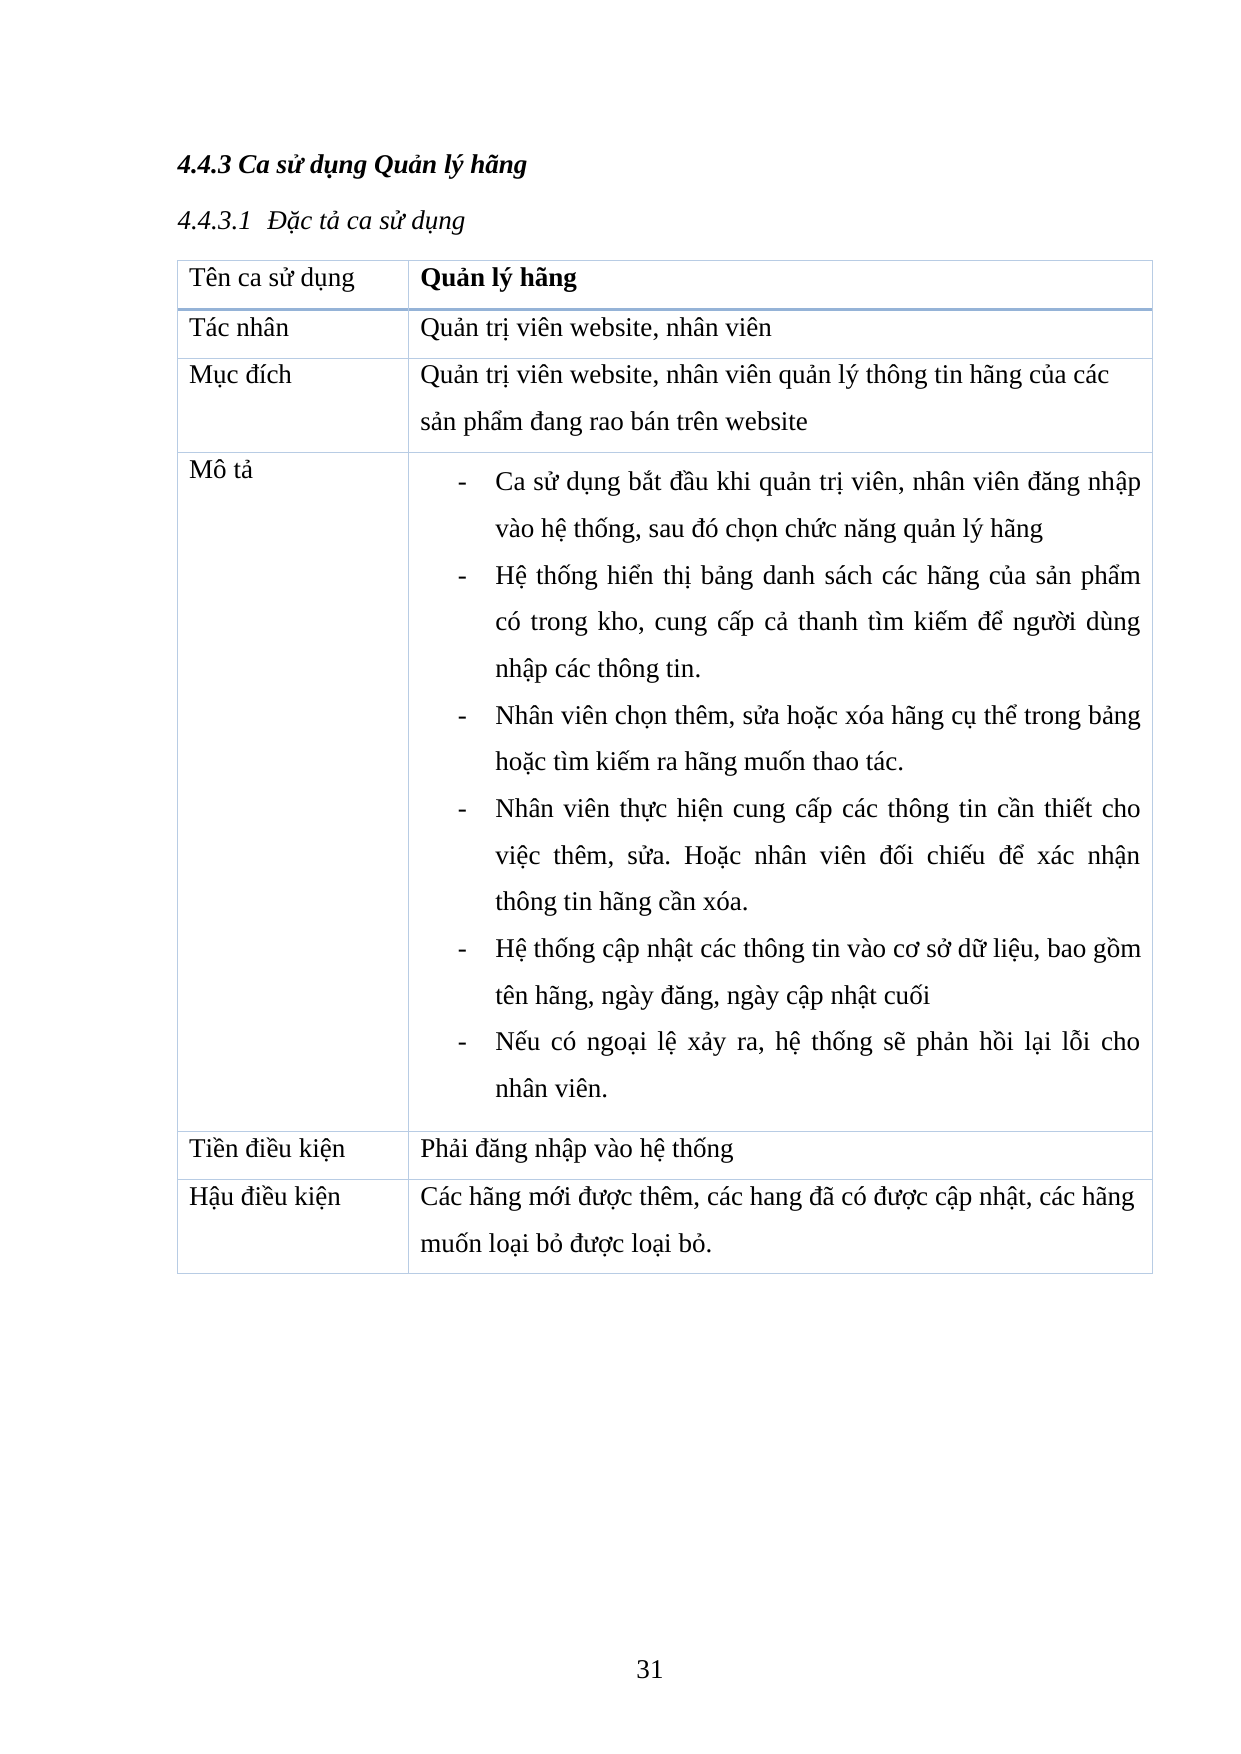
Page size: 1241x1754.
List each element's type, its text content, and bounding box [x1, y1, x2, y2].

table_cell Tác nhân [178, 311, 408, 357]
table_cell Ca sử dụng bắt đầu khi quản trị viên, nhân viên đăng nhập vào hệ thống, sau đó chọn chức năng quản lý hãng Hệ thống hiển thị bảng danh sách các hãng của sản phẩm có trong kho, cung cấp cả thanh tìm kiếm để người dùng nhập các thông tin. Nhân viên chọn thêm, sửa hoặc xóa hãng cụ thể trong bảng hoặc tìm kiếm ra hãng muốn thao tác. Nhân viên thực hiện cung cấp các thông tin cần thiết cho việc thêm, sửa. Hoặc nhân viên đối chiếu để xác nhận thông tin hãng cần xóa. Hệ thống cập nhật các thông tin vào cơ sở dữ liệu, bao gồm tên hãng, ngày đăng, ngày cập nhật cuối Nếu có ngoại lệ xảy ra, hệ thống sẽ phản hồi lại lỗi cho nhân viên. [409, 453, 1152, 1131]
table_cell Mục đích [178, 359, 408, 452]
table_cell Tiền điều kiện [178, 1132, 408, 1179]
subtitle Ca sử dụng Quản lý hãng [177, 148, 1122, 179]
table_cell Mô tả [178, 453, 408, 1131]
table_cell Quản trị viên website, nhân viên [409, 311, 1152, 357]
table_cell Hậu điều kiện [178, 1180, 408, 1273]
table_header Tên ca sử dụng [178, 261, 408, 308]
table_cell Các hãng mới được thêm, các hang đã có được cập nhật, các hãng muốn loại bỏ được loại bỏ. [409, 1180, 1152, 1273]
subtitle Đặc tả ca sử dụng [177, 204, 1122, 235]
table_header Quản lý hãng [409, 261, 1152, 308]
table_cell Phải đăng nhập vào hệ thống [409, 1132, 1152, 1179]
table_cell Quản trị viên website, nhân viên quản lý thông tin hãng của các sản phẩm đang rao bán trên website [409, 359, 1152, 452]
